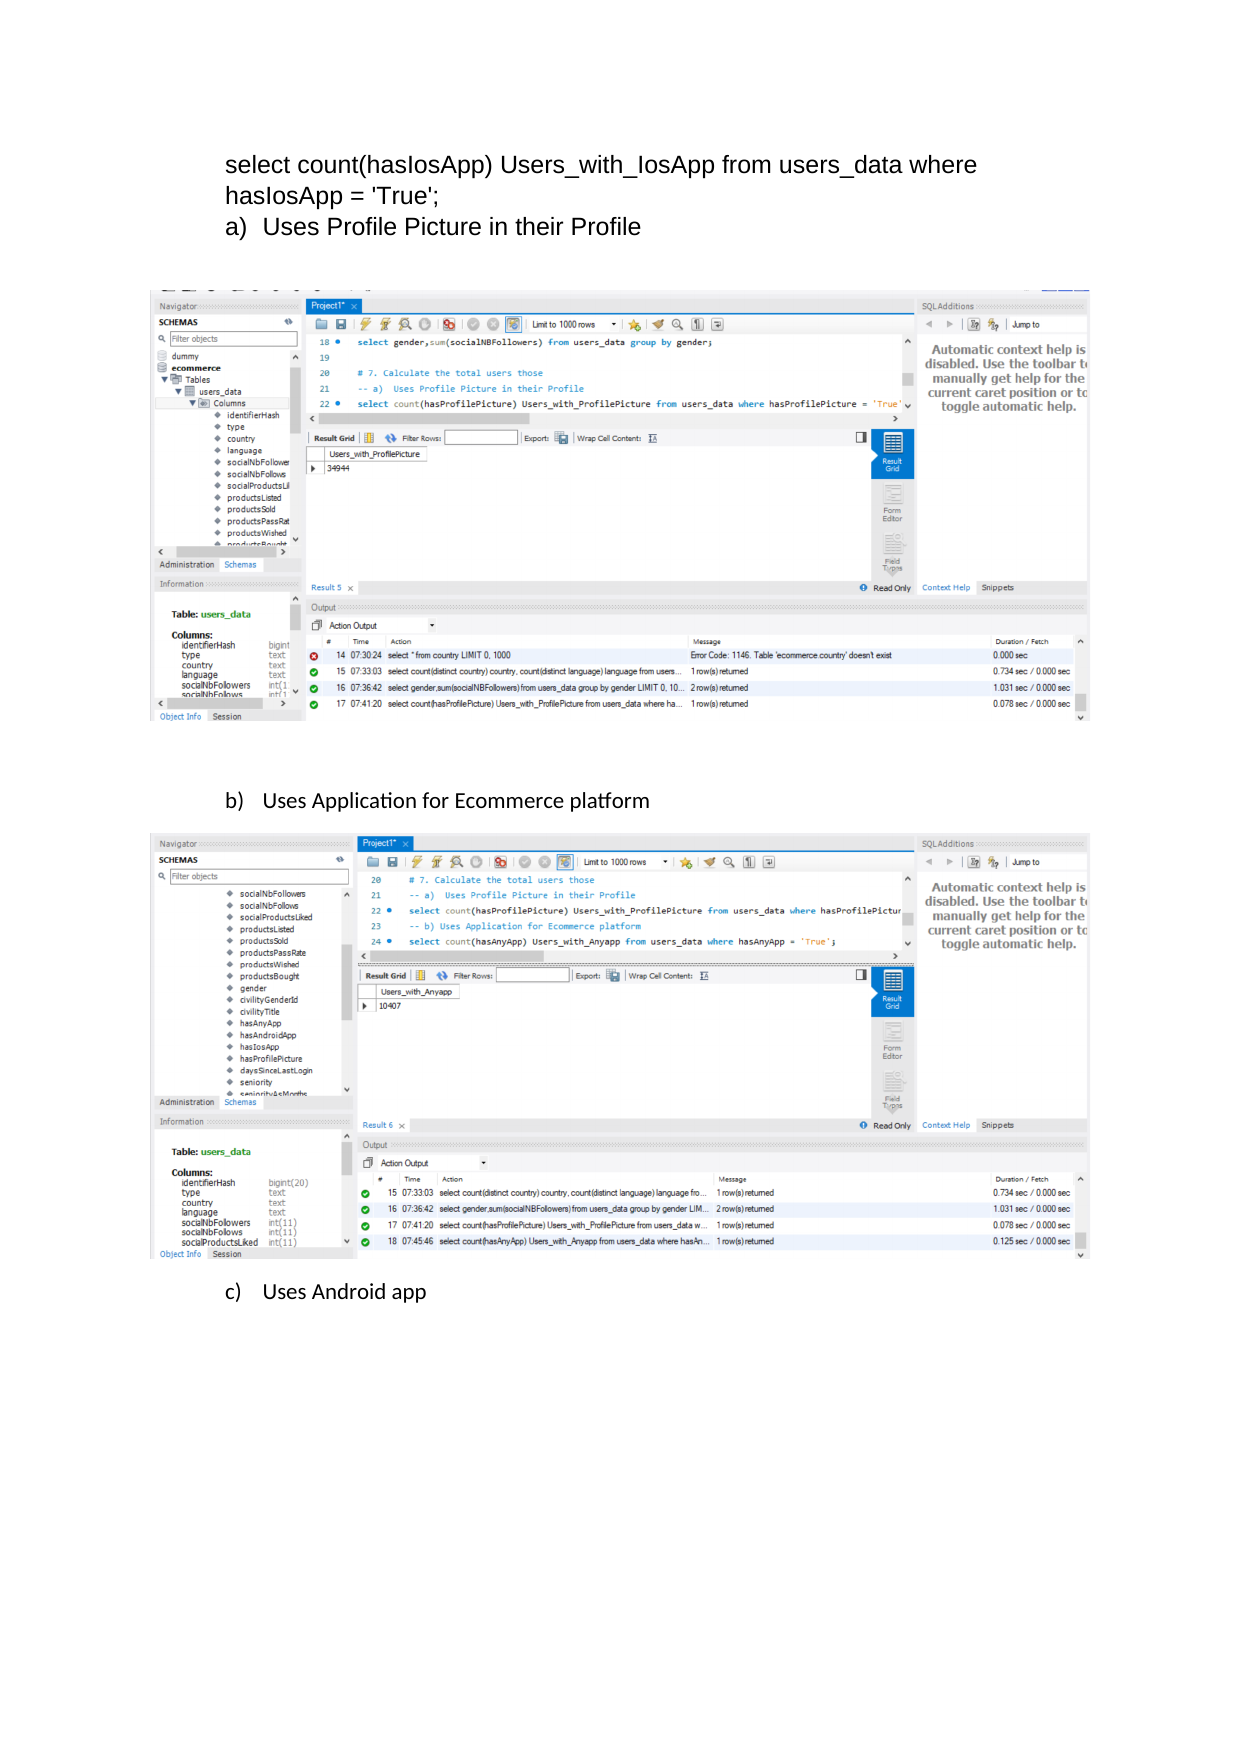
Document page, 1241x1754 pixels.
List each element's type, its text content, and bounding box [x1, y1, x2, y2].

picture [150, 833, 1091, 1259]
list select count(hasIosApp) Users_with_IosApp from users_data where hasIosApp = 'True'; [225, 150, 1090, 210]
picture [150, 290, 1091, 721]
list Uses Profile Picture in their Profile [225, 212, 1090, 241]
list Uses Android app [225, 1277, 1090, 1305]
list Uses Application for Ecommerce platform [225, 787, 1090, 814]
